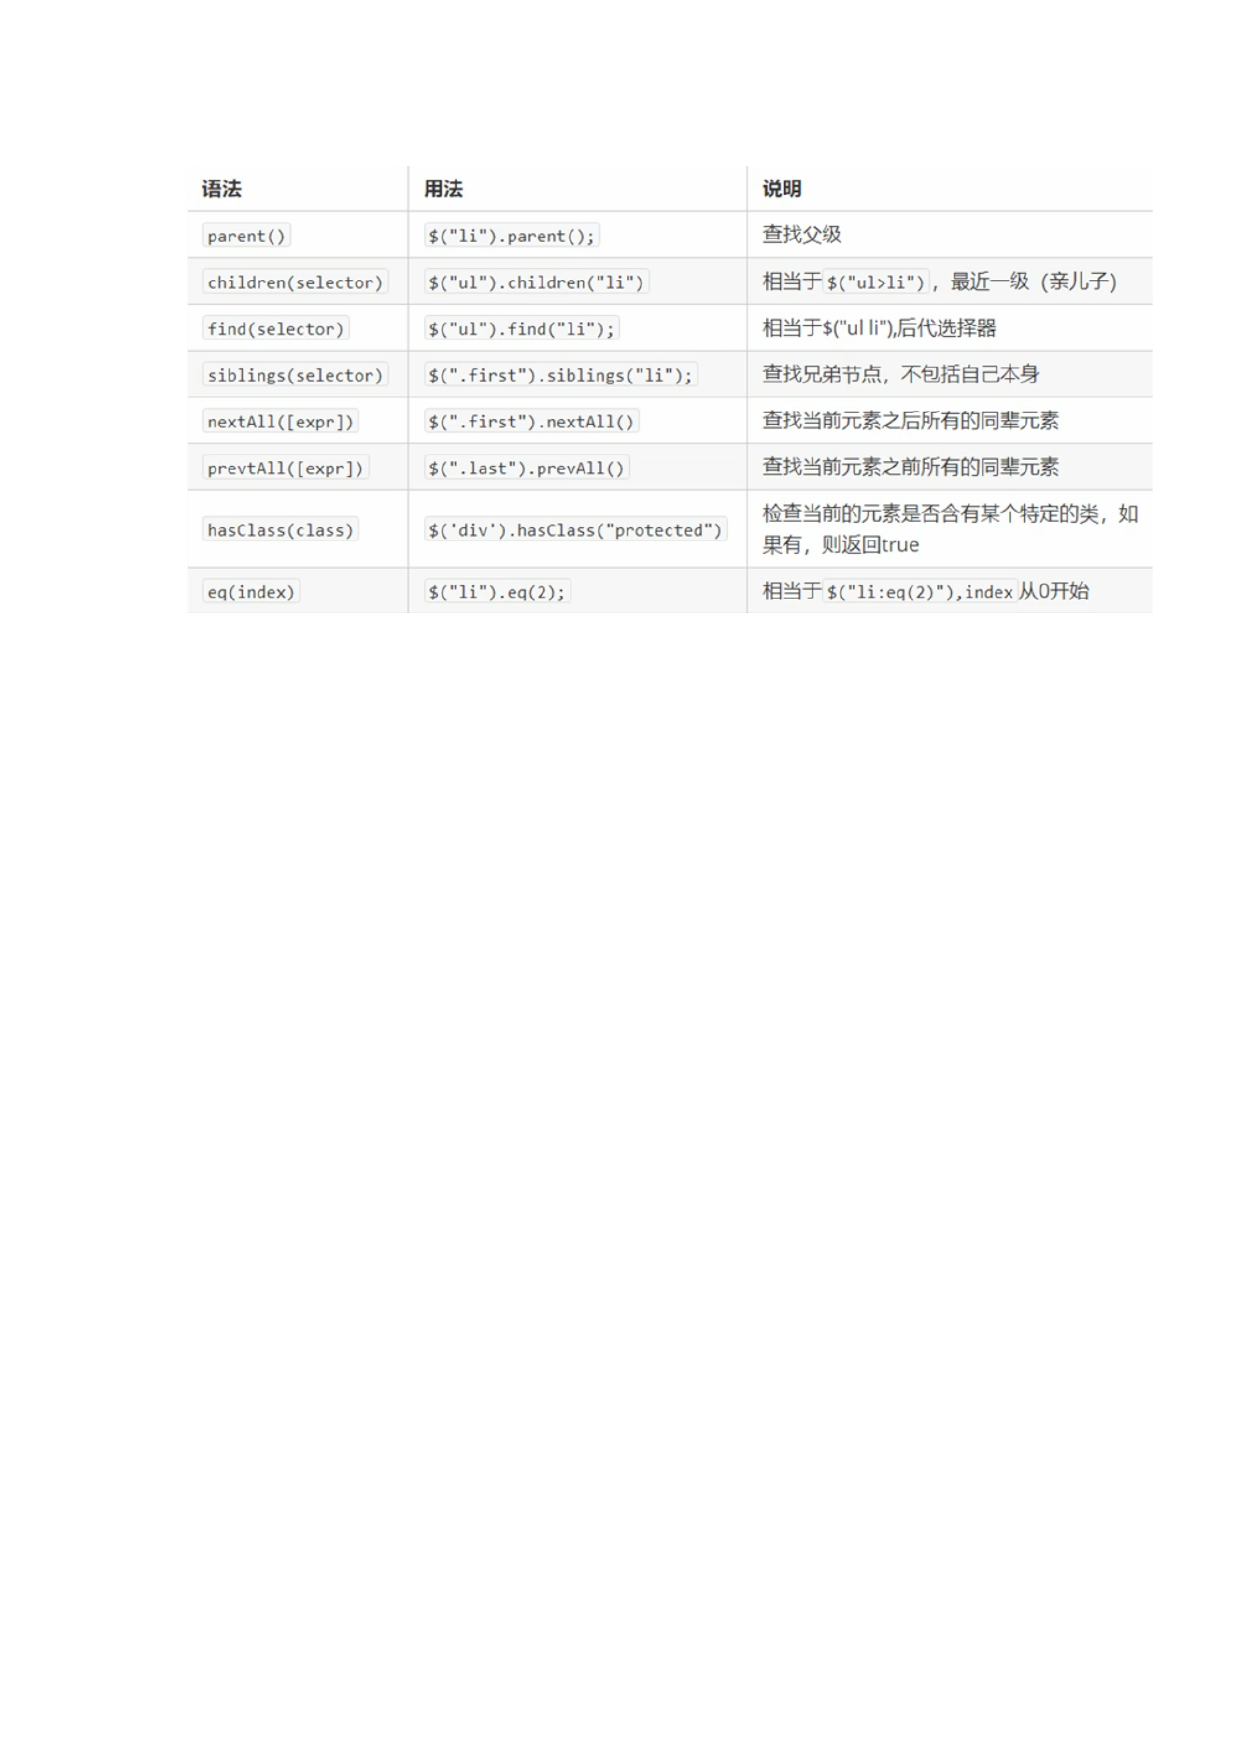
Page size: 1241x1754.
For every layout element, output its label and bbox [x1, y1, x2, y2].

picture [187, 166, 1153, 613]
